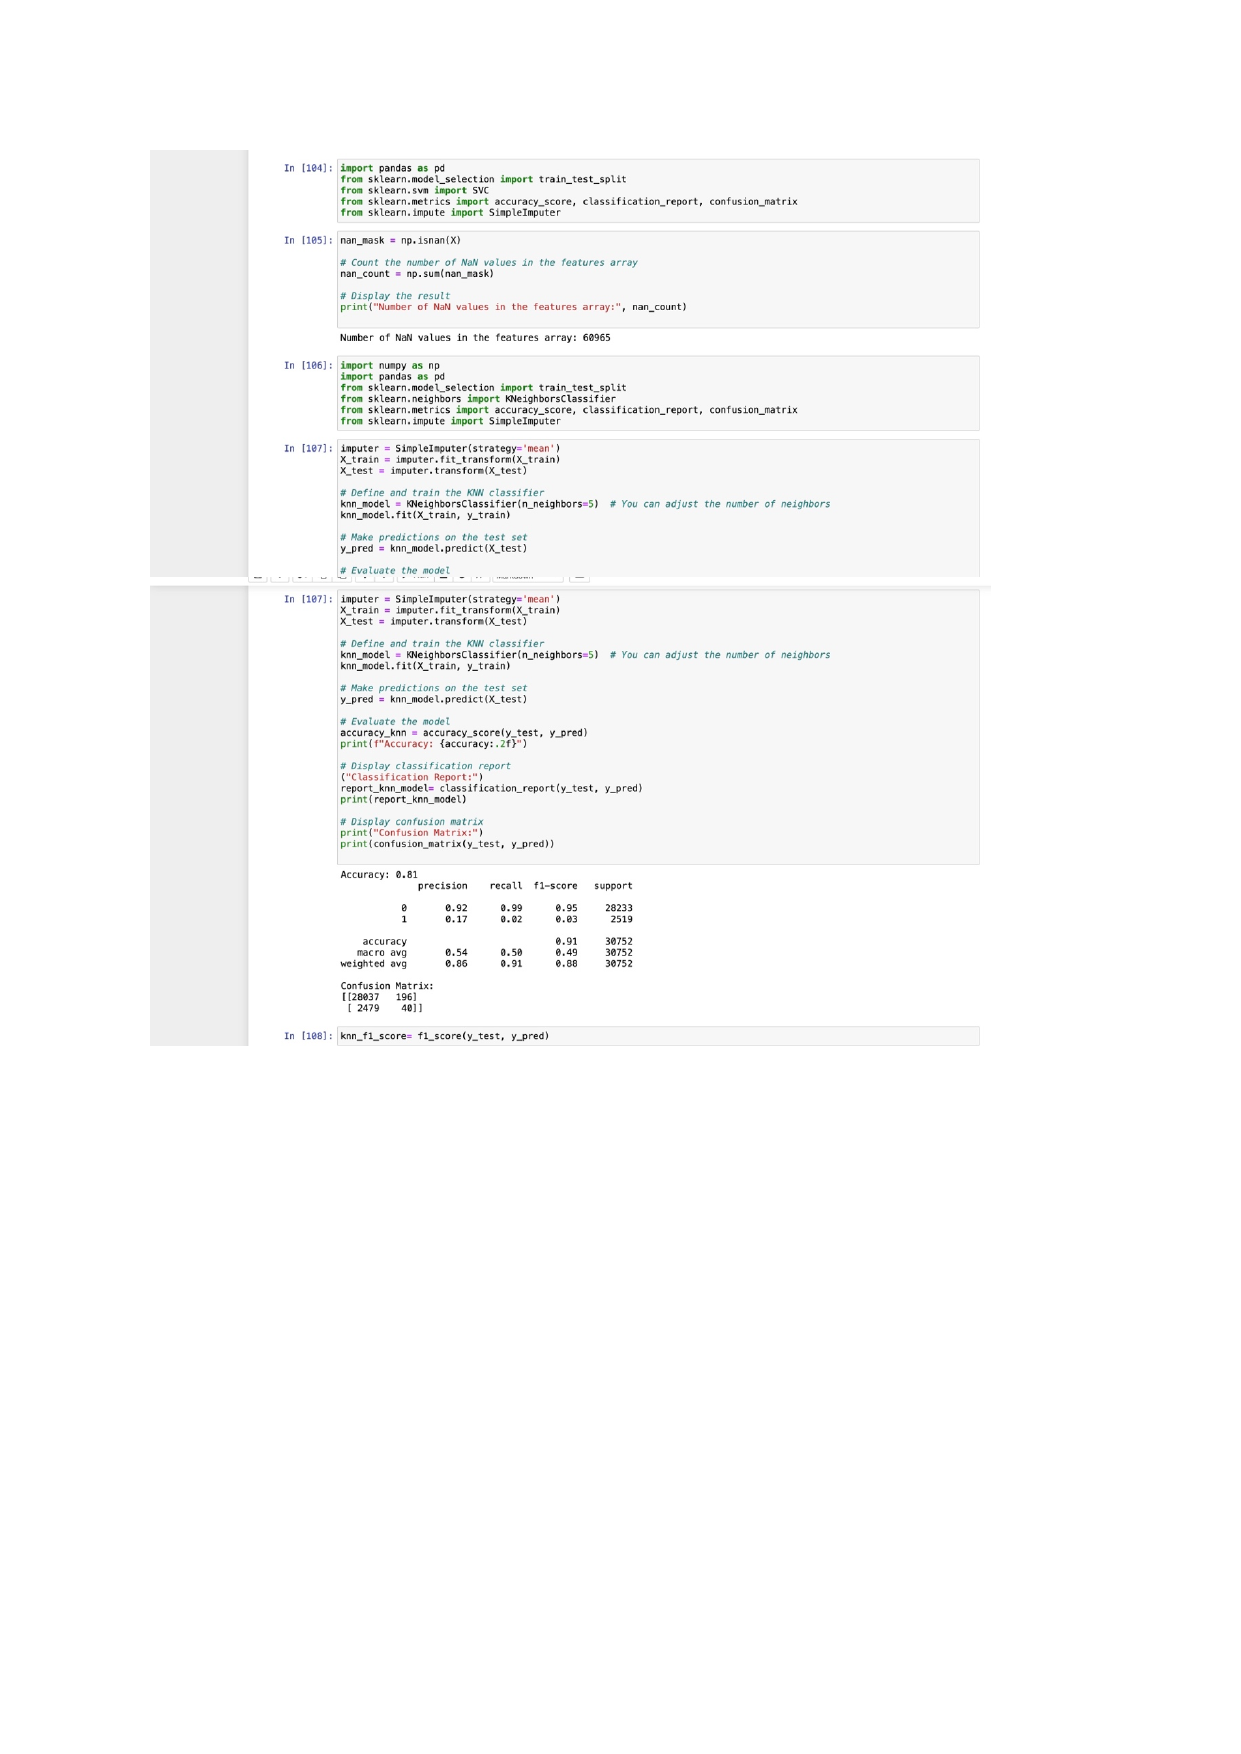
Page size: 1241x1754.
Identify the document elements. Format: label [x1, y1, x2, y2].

picture [150, 150, 991, 1046]
